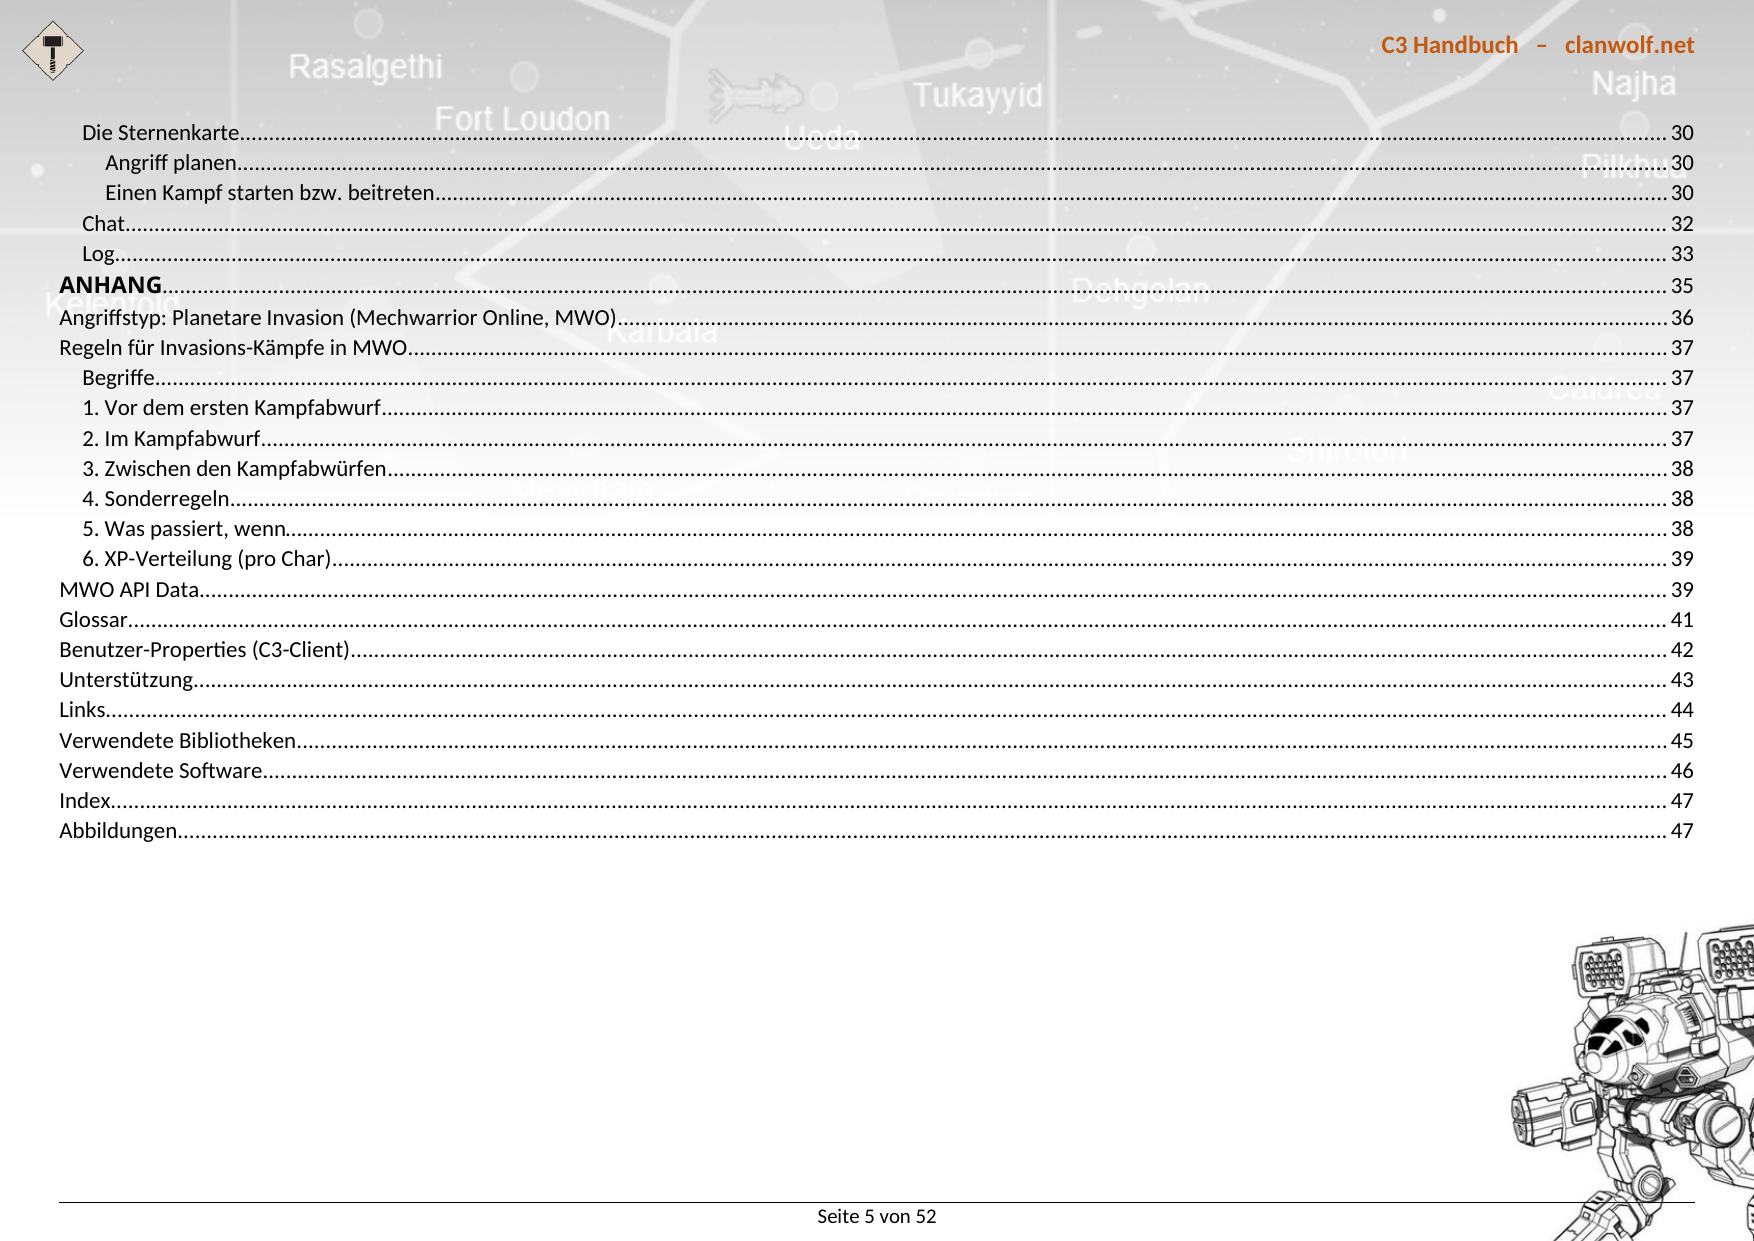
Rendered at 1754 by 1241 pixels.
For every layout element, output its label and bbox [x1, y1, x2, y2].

picture [1364, 909, 1754, 1241]
picture [0, 0, 1754, 531]
